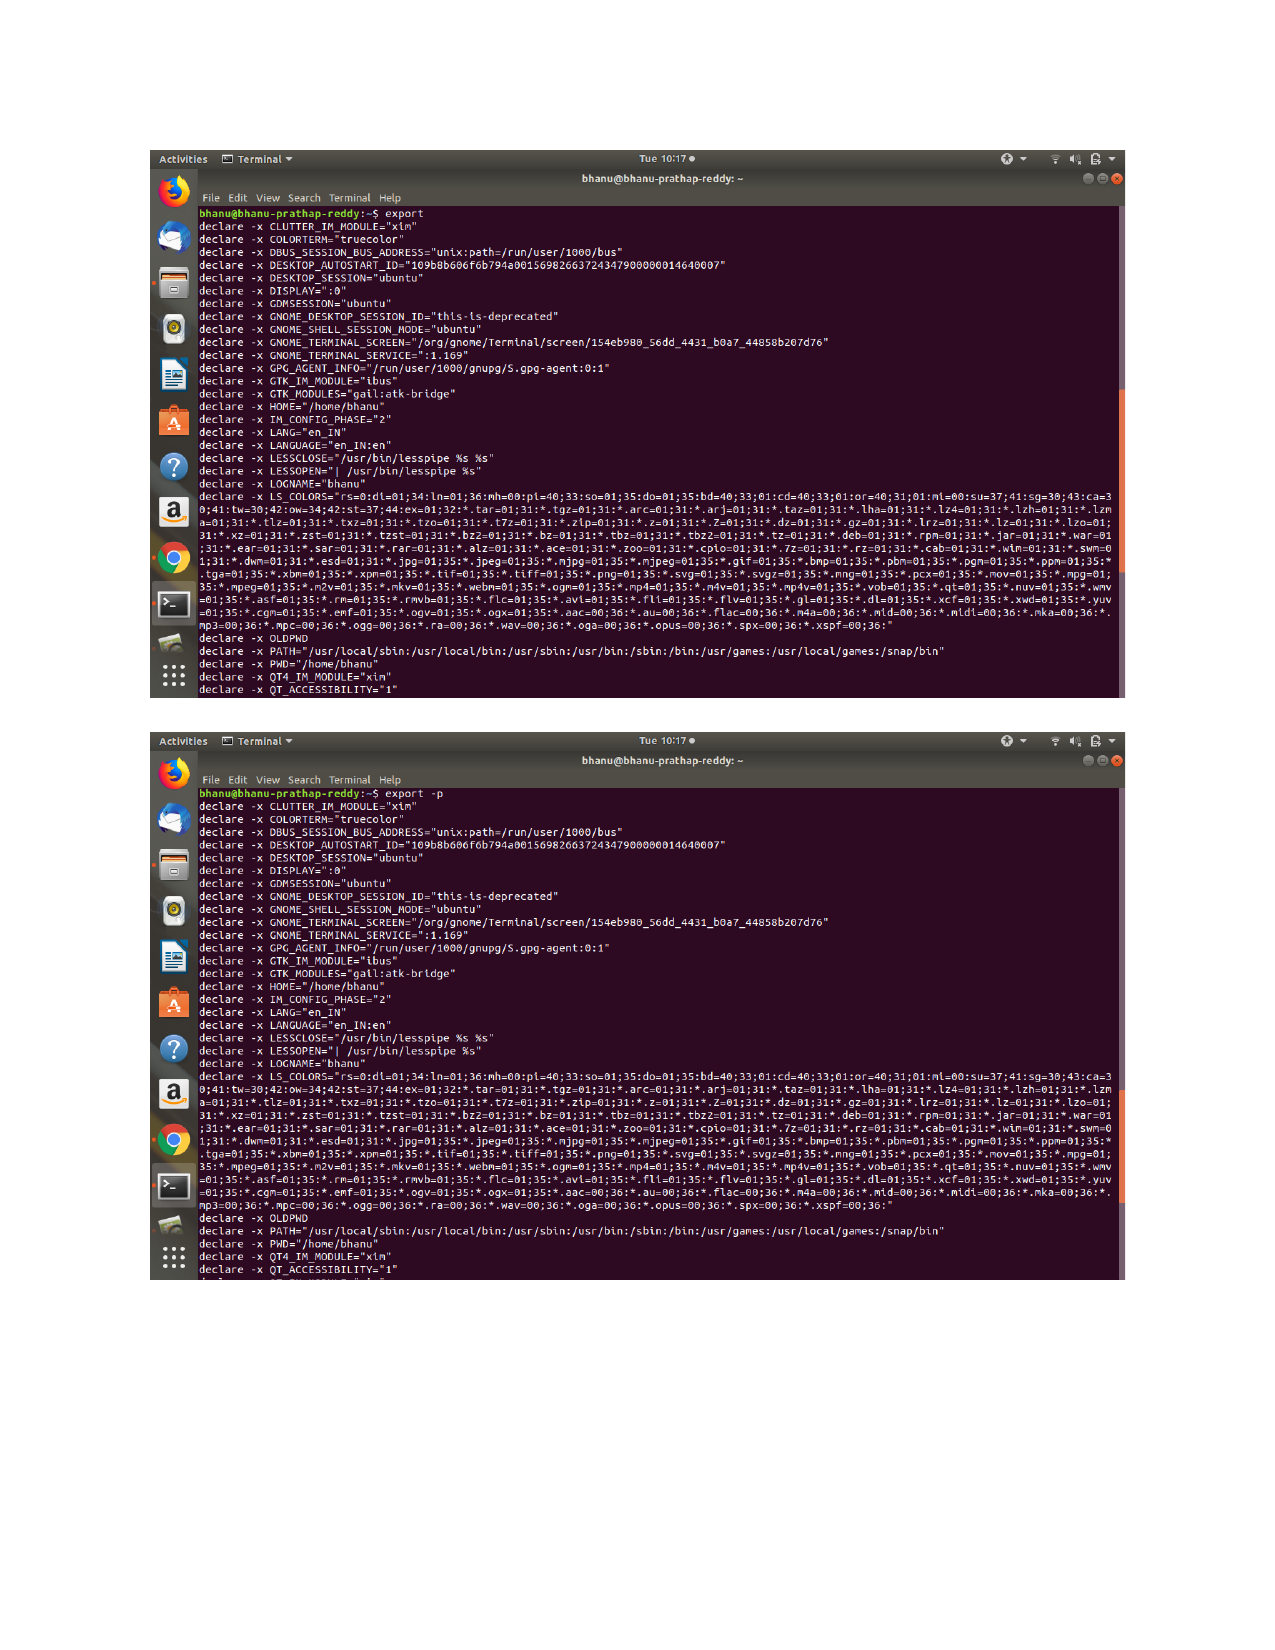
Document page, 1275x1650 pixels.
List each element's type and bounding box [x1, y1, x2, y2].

picture [150, 732, 1125, 1280]
picture [150, 150, 1125, 698]
